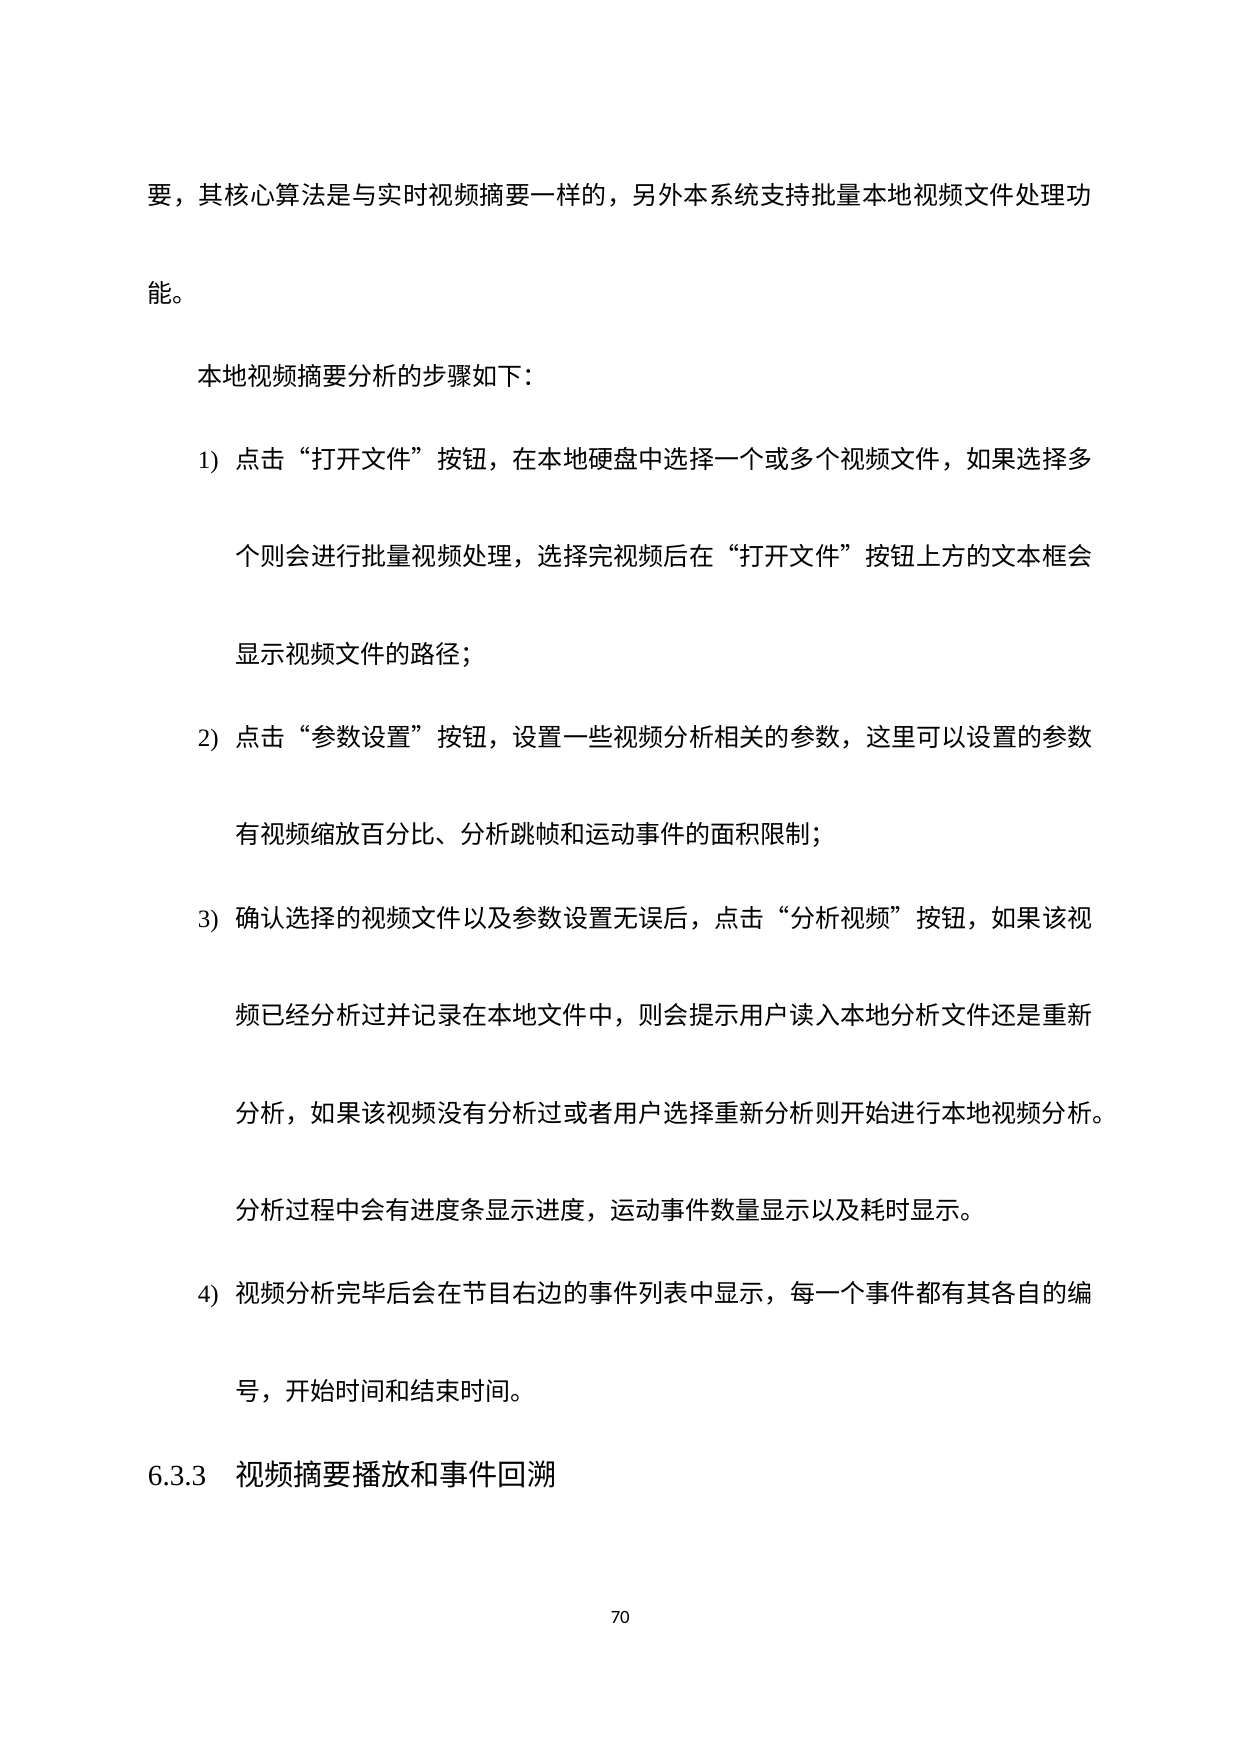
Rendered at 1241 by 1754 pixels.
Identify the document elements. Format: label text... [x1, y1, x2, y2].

text 在实时视频摘要界面点击左下角的“本地模式”可以进入本地视频摘要界面，如图6-2所示。本地视频摘要是对本地视频文件进行运动物体检测与跟踪然后生成视频摘要，其核心算法是与实时视频摘要一样的，另外本系统支持批量本地视频文件处理功能。 [148, 161, 1092, 324]
list 视频摘要播放和事件回溯 [148, 1440, 1092, 1505]
list 视频分析完毕后会在节目右边的事件列表中显示，每一个事件都有其各自的编号，开始时间和结束时间。 [198, 1259, 1092, 1422]
list 确认选择的视频文件以及参数设置无误后，点击“分析视频”按钮，如果该视频已经分析过并记录在本地文件中，则会提示用户读入本地分析文件还是重新分析，如果该视频没有分析过或者用户选择重新分析则开始进行本地视频分析。分析过程中会有进度条显示进度，运动事件数量显示以及耗时显示。 [198, 884, 1092, 1241]
list 点击“参数设置”按钮，设置一些视频分析相关的参数，这里可以设置的参数有视频缩放百分比、分析跳帧和运动事件的面积限制； [198, 703, 1092, 866]
list 点击“打开文件”按钮，在本地硬盘中选择一个或多个视频文件，如果选择多个则会进行批量视频处理，选择完视频后在“打开文件”按钮上方的文本框会显示视频文件的路径； [198, 425, 1092, 685]
text 本地视频摘要分析的步骤如下： [148, 342, 1092, 407]
